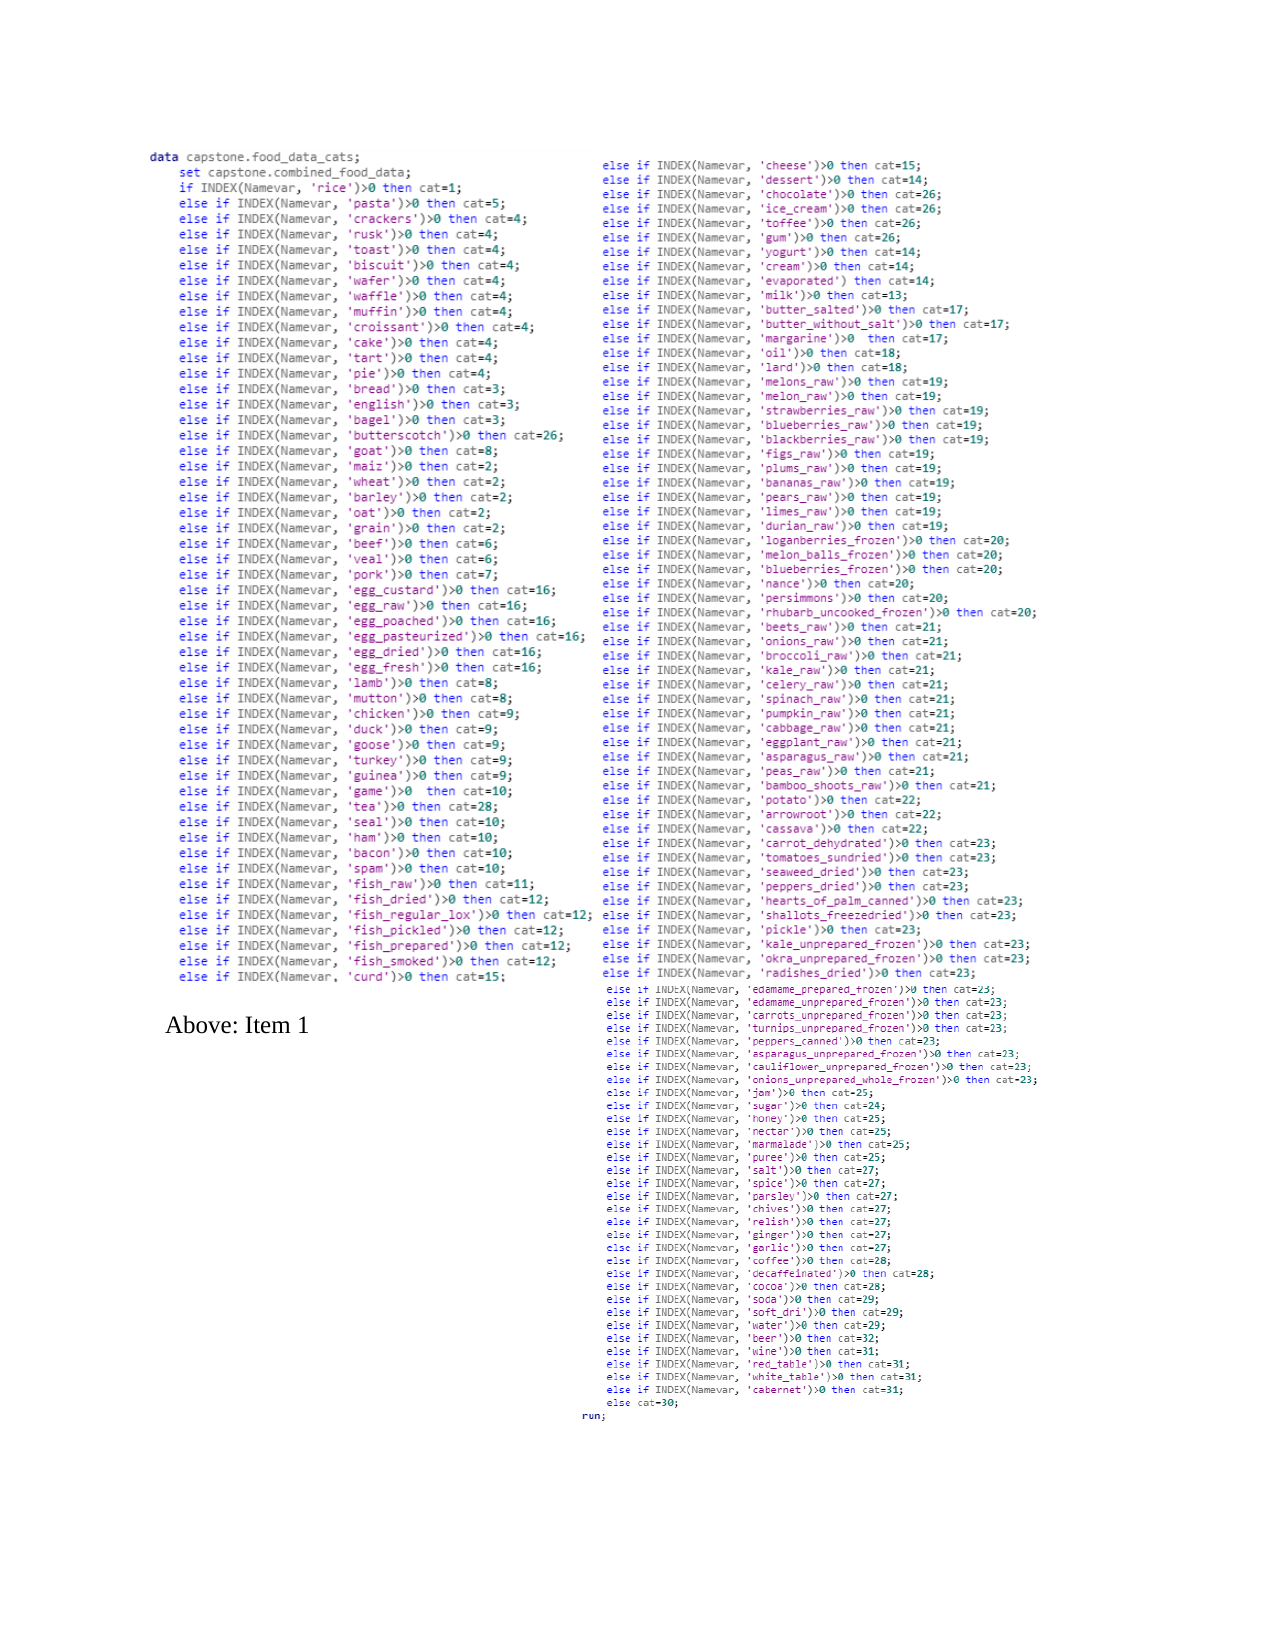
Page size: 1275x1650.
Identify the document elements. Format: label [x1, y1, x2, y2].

picture [581, 986, 1041, 1427]
picture [150, 150, 1058, 982]
